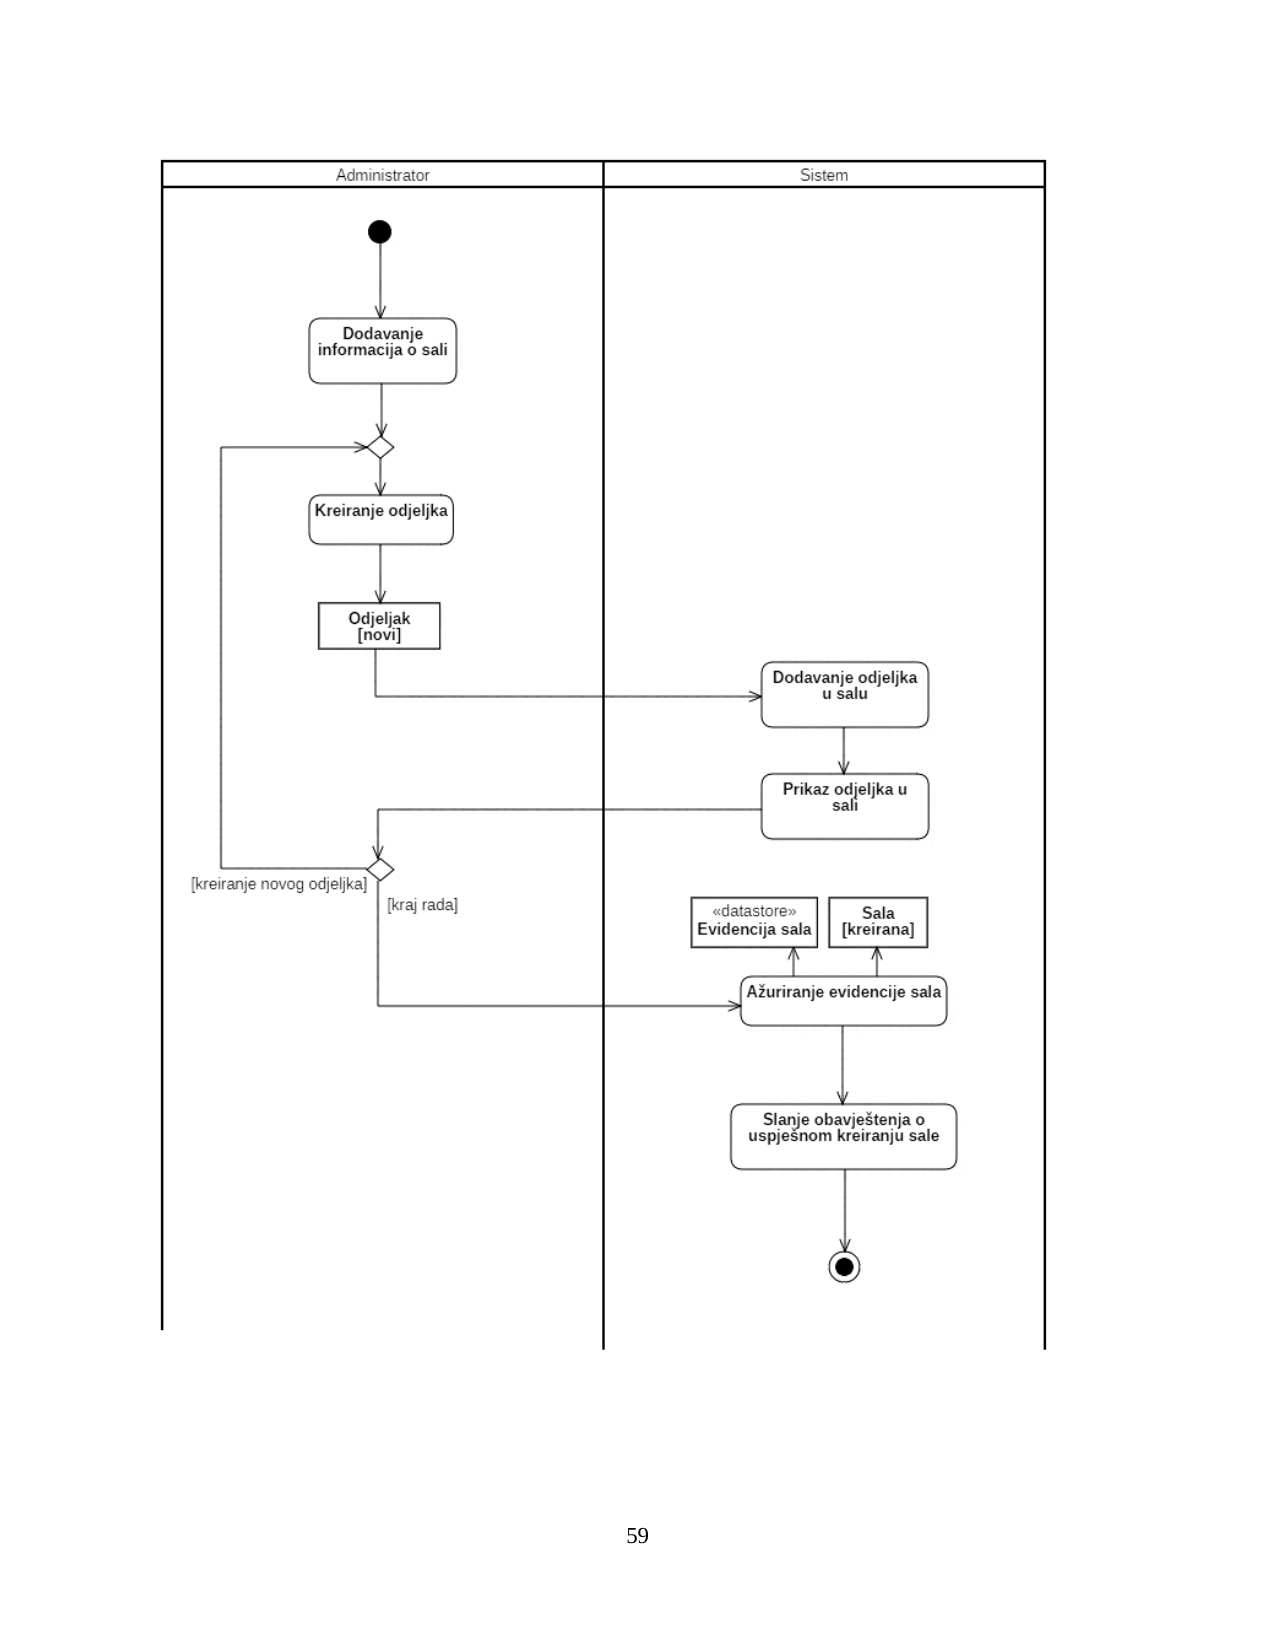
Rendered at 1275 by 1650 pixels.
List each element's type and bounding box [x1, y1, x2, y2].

picture [150, 150, 1052, 1361]
